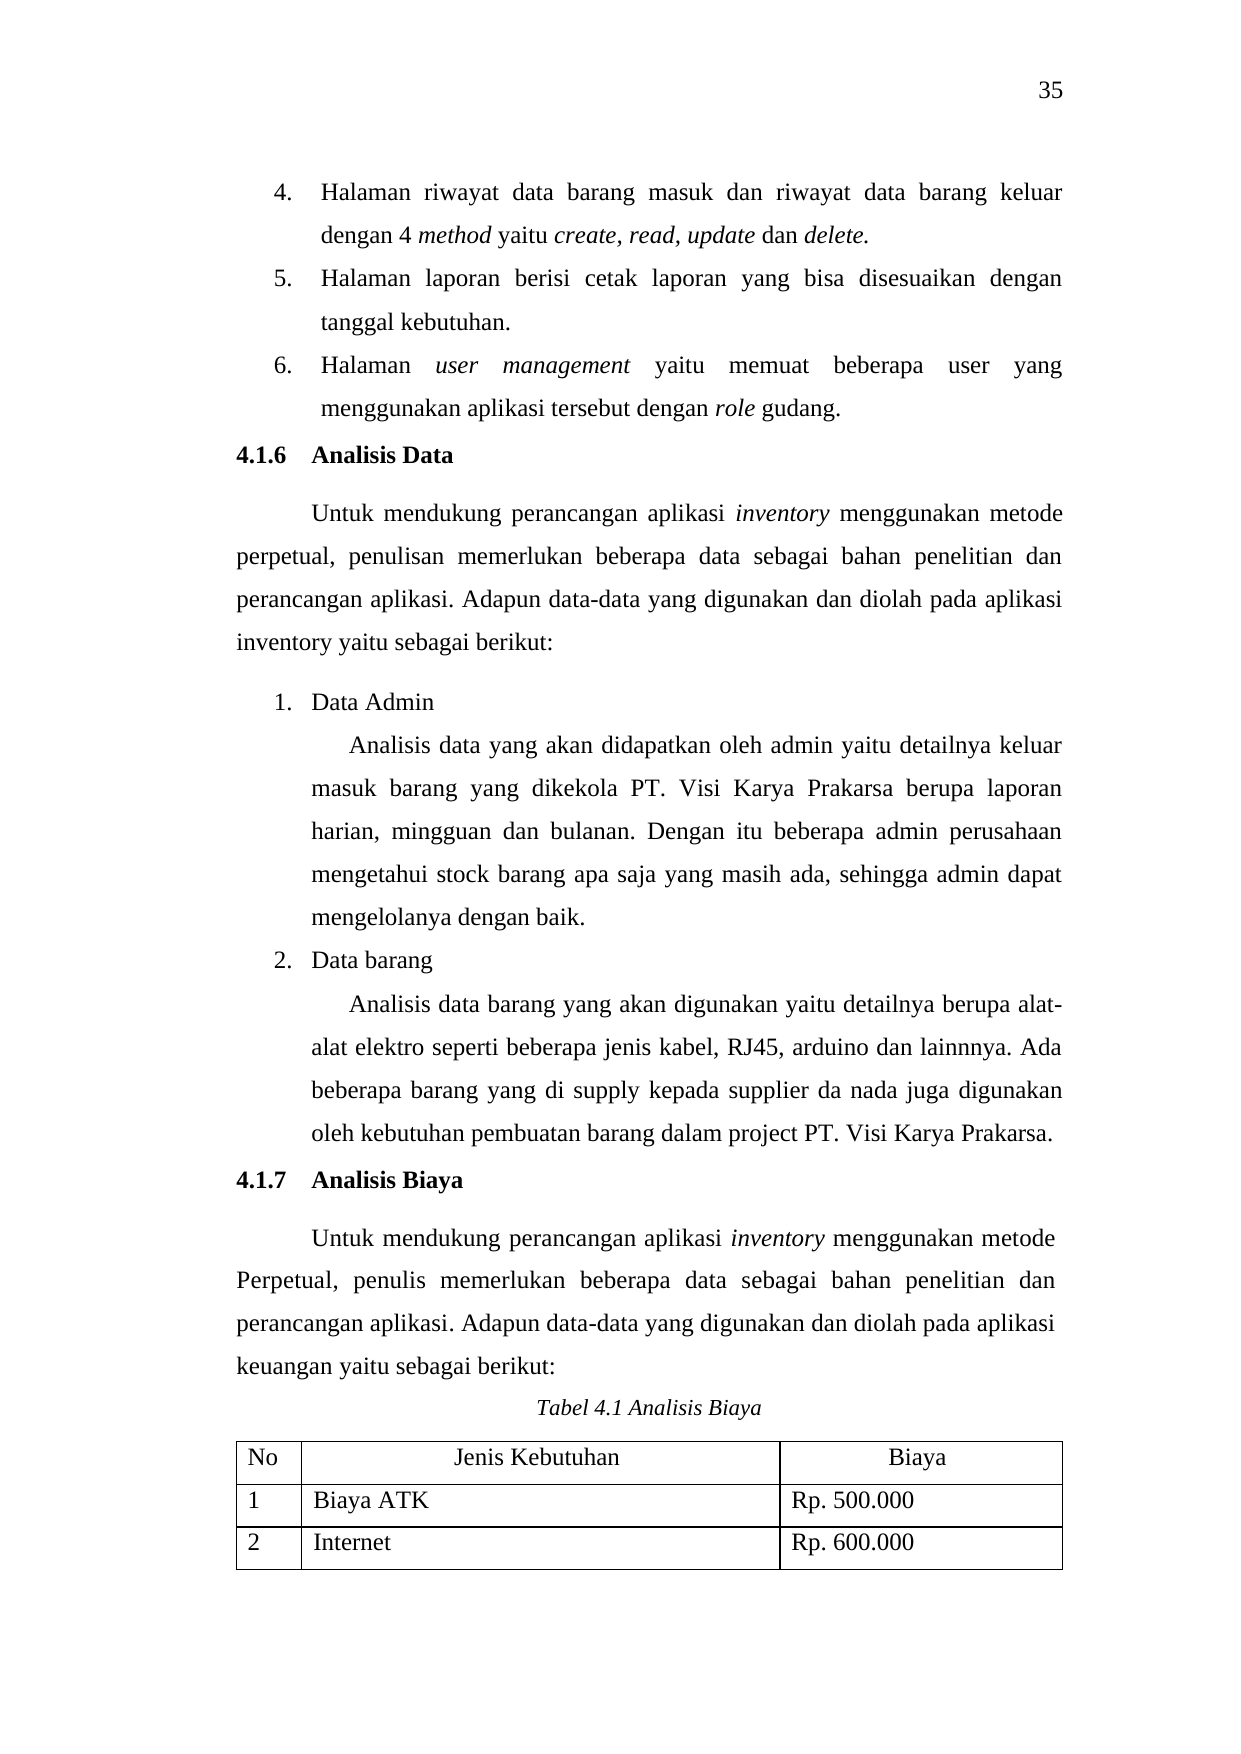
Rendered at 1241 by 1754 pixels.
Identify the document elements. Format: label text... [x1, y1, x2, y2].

list Analisis Biaya [236, 1165, 1063, 1194]
list Halaman laporan berisi cetak laporan yang bisa disesuaikan dengan tanggal kebutuhan. [274, 263, 1063, 335]
table_cell Rp. 500.000 [781, 1485, 1062, 1526]
table_header No [237, 1442, 301, 1484]
text Analisis data yang akan didapatkan oleh admin yaitu detailnya keluar masuk barang yang dikekola PT. Visi Karya Prakarsa berupa laporan harian, mingguan dan bulanan. Dengan itu beberapa admin perusahaan mengetahui stock barang apa saja yang masih ada, sehingga admin dapat mengelolanya dengan baik. [311, 730, 1063, 931]
table_cell 1 [237, 1485, 301, 1526]
table_header Jenis Kebutuhan [302, 1442, 779, 1484]
table_header Biaya [781, 1442, 1062, 1484]
text Analisis data barang yang akan digunakan yaitu detailnya berupa alat-alat elektro seperti beberapa jenis kabel, RJ45, arduino dan lainnnya. Ada beberapa barang yang di supply kepada supplier da nada juga digunakan oleh kebutuhan pembuatan barang dalam project PT. Visi Karya Prakarsa. [311, 989, 1063, 1147]
list Data Admin [274, 687, 1063, 716]
table_cell 2 [237, 1528, 301, 1569]
text Untuk mendukung perancangan aplikasi inventory menggunakan metode perpetual, penulisan memerlukan beberapa data sebagai bahan penelitian dan perancangan aplikasi. Adapun data-data yang digunakan dan diolah pada aplikasi inventory yaitu sebagai berikut: [236, 498, 1063, 656]
text Untuk mendukung perancangan aplikasi inventory menggunakan metode Perpetual, penulis memerlukan beberapa data sebagai bahan penelitian dan perancangan aplikasi. Adapun data-data yang digunakan dan diolah pada aplikasi keuangan yaitu sebagai berikut: [236, 1223, 1055, 1380]
list Halaman riwayat data barang masuk dan riwayat data barang keluar dengan 4 method yaitu create, read, update dan delete. [274, 177, 1063, 249]
list Data barang [274, 946, 1063, 974]
text Tabel 4.1 Analisis Biaya [461, 1394, 1063, 1420]
list Halaman user management yaitu memuat beberapa user yang menggunakan aplikasi tersebut dengan role gudang. [274, 350, 1063, 422]
table_cell Internet [302, 1528, 779, 1569]
table_cell Rp. 600.000 [781, 1528, 1062, 1569]
table_cell Biaya ATK [302, 1485, 779, 1526]
list Analisis Data [236, 440, 1063, 469]
